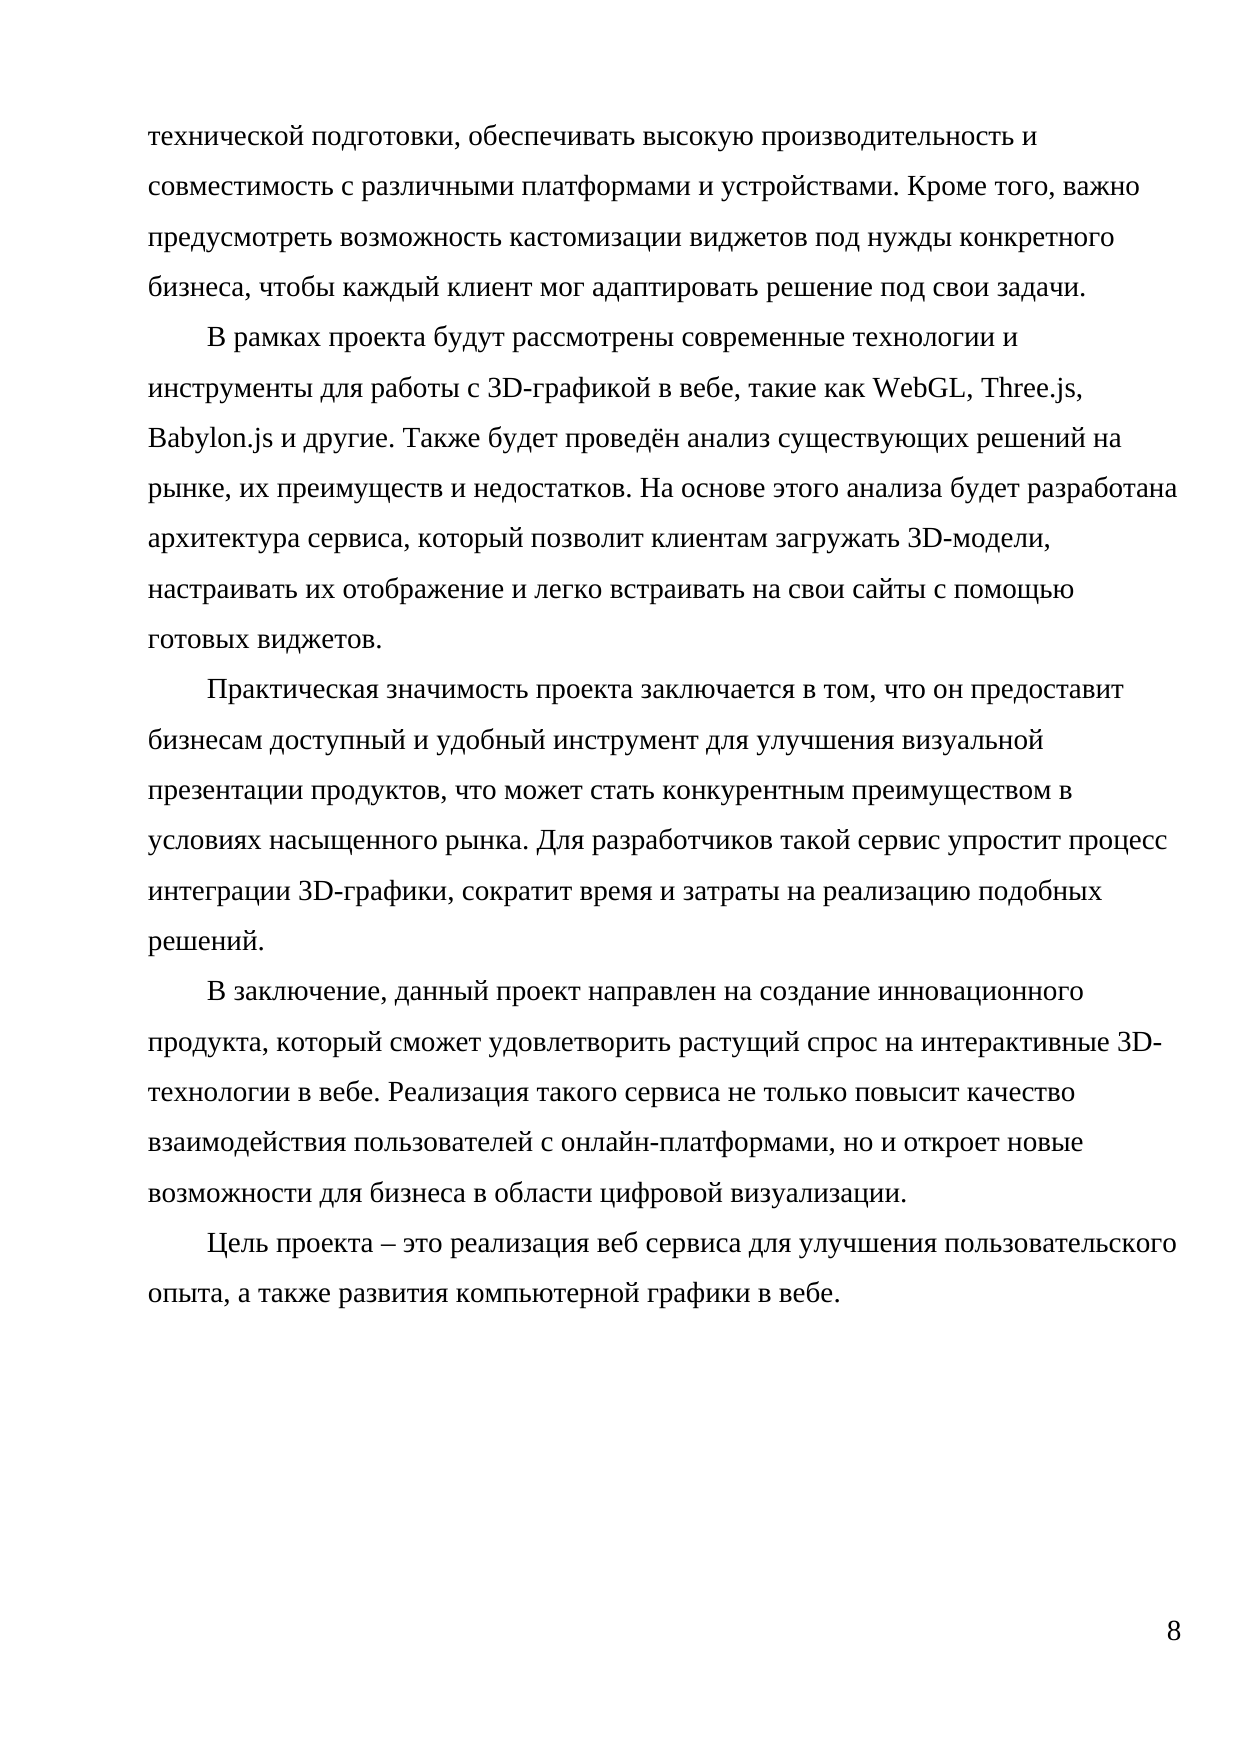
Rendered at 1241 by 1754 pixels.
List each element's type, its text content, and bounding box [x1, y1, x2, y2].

text Практическая значимость проекта заключается в том, что он предоставит бизнесам доступный и удобный инструмент для улучшения визуальной презентации продуктов, что может стать конкурентным преимуществом в условиях насыщенного рынка. Для разработчиков такой сервис упростит процесс интеграции 3D-графики, сократит время и затраты на реализацию подобных решений. [148, 672, 1181, 957]
text В заключение, данный проект направлен на создание инновационного продукта, который сможет удовлетворить растущий спрос на интерактивные 3D-технологии в вебе. Реализация такого сервиса не только повысит качество взаимодействия пользователей с онлайн-платформами, но и откроет новые возможности для бизнеса в области цифровой визуализации. [148, 973, 1181, 1208]
text В рамках проекта будут рассмотрены современные технологии и инструменты для работы с 3D-графикой в вебе, такие как WebGL, Three.js, Babylon.js и другие. Также будет проведён анализ существующих решений на рынке, их преимуществ и недостатков. На основе этого анализа будет разработана архитектура сервиса, который позволит клиентам загружать 3D-модели, настраивать их отображение и легко встраивать на свои сайты с помощью готовых виджетов. [148, 319, 1181, 655]
text Цель проекта – это реализация веб сервиса для улучшения пользовательского опыта, а также развития компьютерной графики в вебе. [148, 1225, 1181, 1309]
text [148, 118, 1181, 303]
